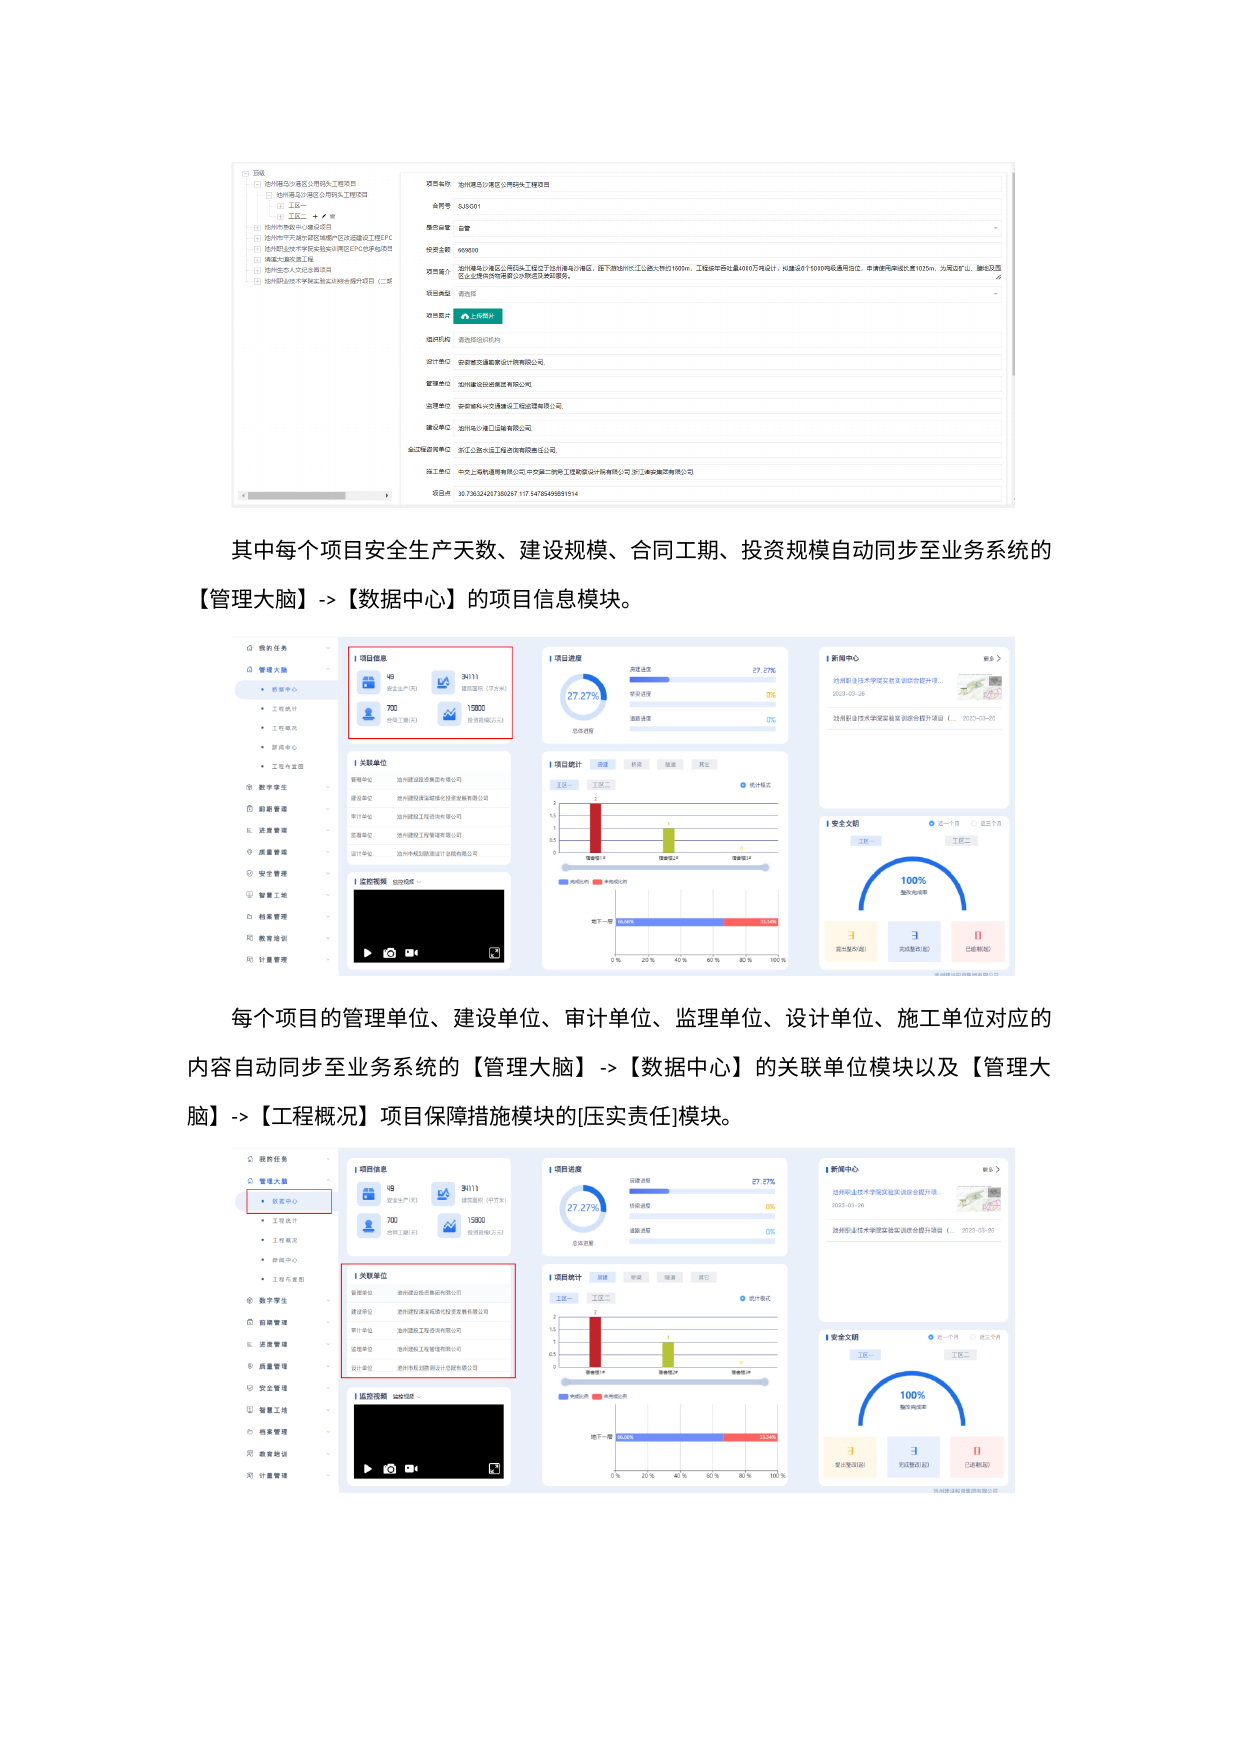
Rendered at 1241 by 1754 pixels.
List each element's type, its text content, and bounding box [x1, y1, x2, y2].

picture [231, 1146, 1015, 1493]
picture [231, 162, 1015, 508]
text 其中每个项目安全生产天数、建设规模、合同工期、投资规模自动同步至业务系统的【管理大脑】->【数据中心】的项目信息模块。 [187, 533, 1053, 614]
picture [231, 630, 1015, 976]
text 每个项目的管理单位、建设单位、审计单位、监理单位、设计单位、施工单位对应的内容自动同步至业务系统的【管理大脑】->【数据中心】的关联单位模块以及【管理大脑】->【工程概况】项目保障措施模块的[压实责任]模块。 [187, 1001, 1053, 1131]
